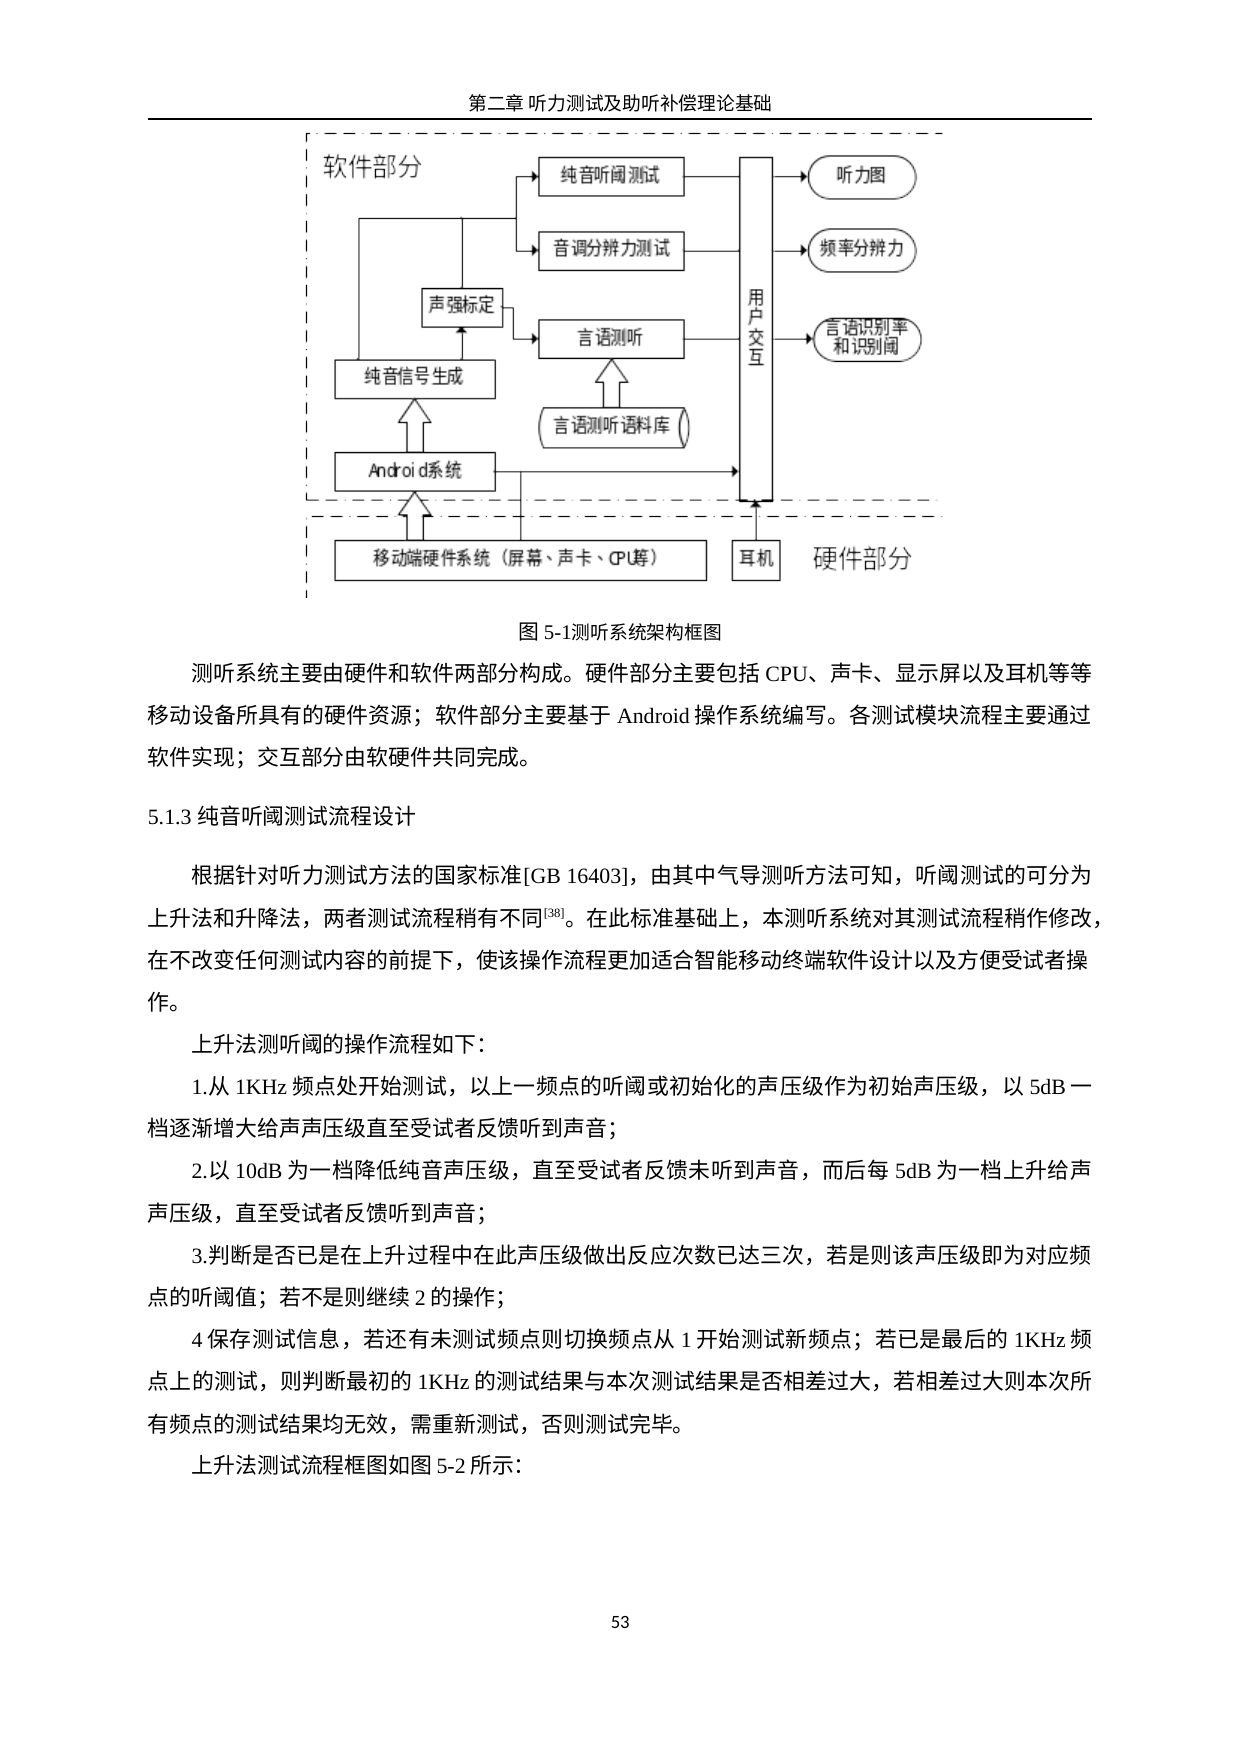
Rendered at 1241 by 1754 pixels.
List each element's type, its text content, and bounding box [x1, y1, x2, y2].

text 5.1.3 纯音听阈测试流程设计 [148, 798, 1092, 832]
text 1.从1KHz频点处开始测试，以上一频点的听阈或初始化的声压级作为初始声压级，以5dB一档逐渐增大给声声压级直至受试者反馈听到声音； [148, 1068, 1092, 1144]
text 图5-1测听系统架构框图 [148, 613, 1092, 647]
text 4保存测试信息，若还有未测试频点则切换频点从1开始测试新频点；若已是最后的1KHz频点上的测试，则判断最初的1KHz的测试结果与本次测试结果是否相差过大，若相差过大则本次所有频点的测试结果均无效，需重新测试，否则测试完毕。 [148, 1321, 1092, 1439]
text 根据针对听力测试方法的国家标准[GB 16403]，由其中气导测听方法可知，听阈测试的可分为上升法和升降法，两者测试流程稍有不同[38]。在此标准基础上，本测听系统对其测试流程稍作修改，在不改变任何测试内容的前提下，使该操作流程更加适合智能移动终端软件设计以及方便受试者操作。 [148, 857, 1092, 1018]
text 上升法测试流程框图如图5-2所示： [148, 1447, 1092, 1481]
text 上升法测听阈的操作流程如下： [148, 1026, 1092, 1060]
text 3.判断是否已是在上升过程中在此声压级做出反应次数已达三次，若是则该声压级即为对应频点的听阈值；若不是则继续2的操作； [148, 1236, 1092, 1313]
text 测听系统主要由硬件和软件两部分构成。硬件部分主要包括CPU、声卡、显示屏以及耳机等等移动设备所具有的硬件资源；软件部分主要基于Android操作系统编写。各测试模块流程主要通过软件实现；交互部分由软硬件共同完成。 [148, 654, 1092, 773]
text 2.以10dB为一档降低纯音声压级，直至受试者反馈未听到声音，而后每5dB为一档上升给声声压级，直至受试者反馈听到声音； [148, 1152, 1092, 1228]
